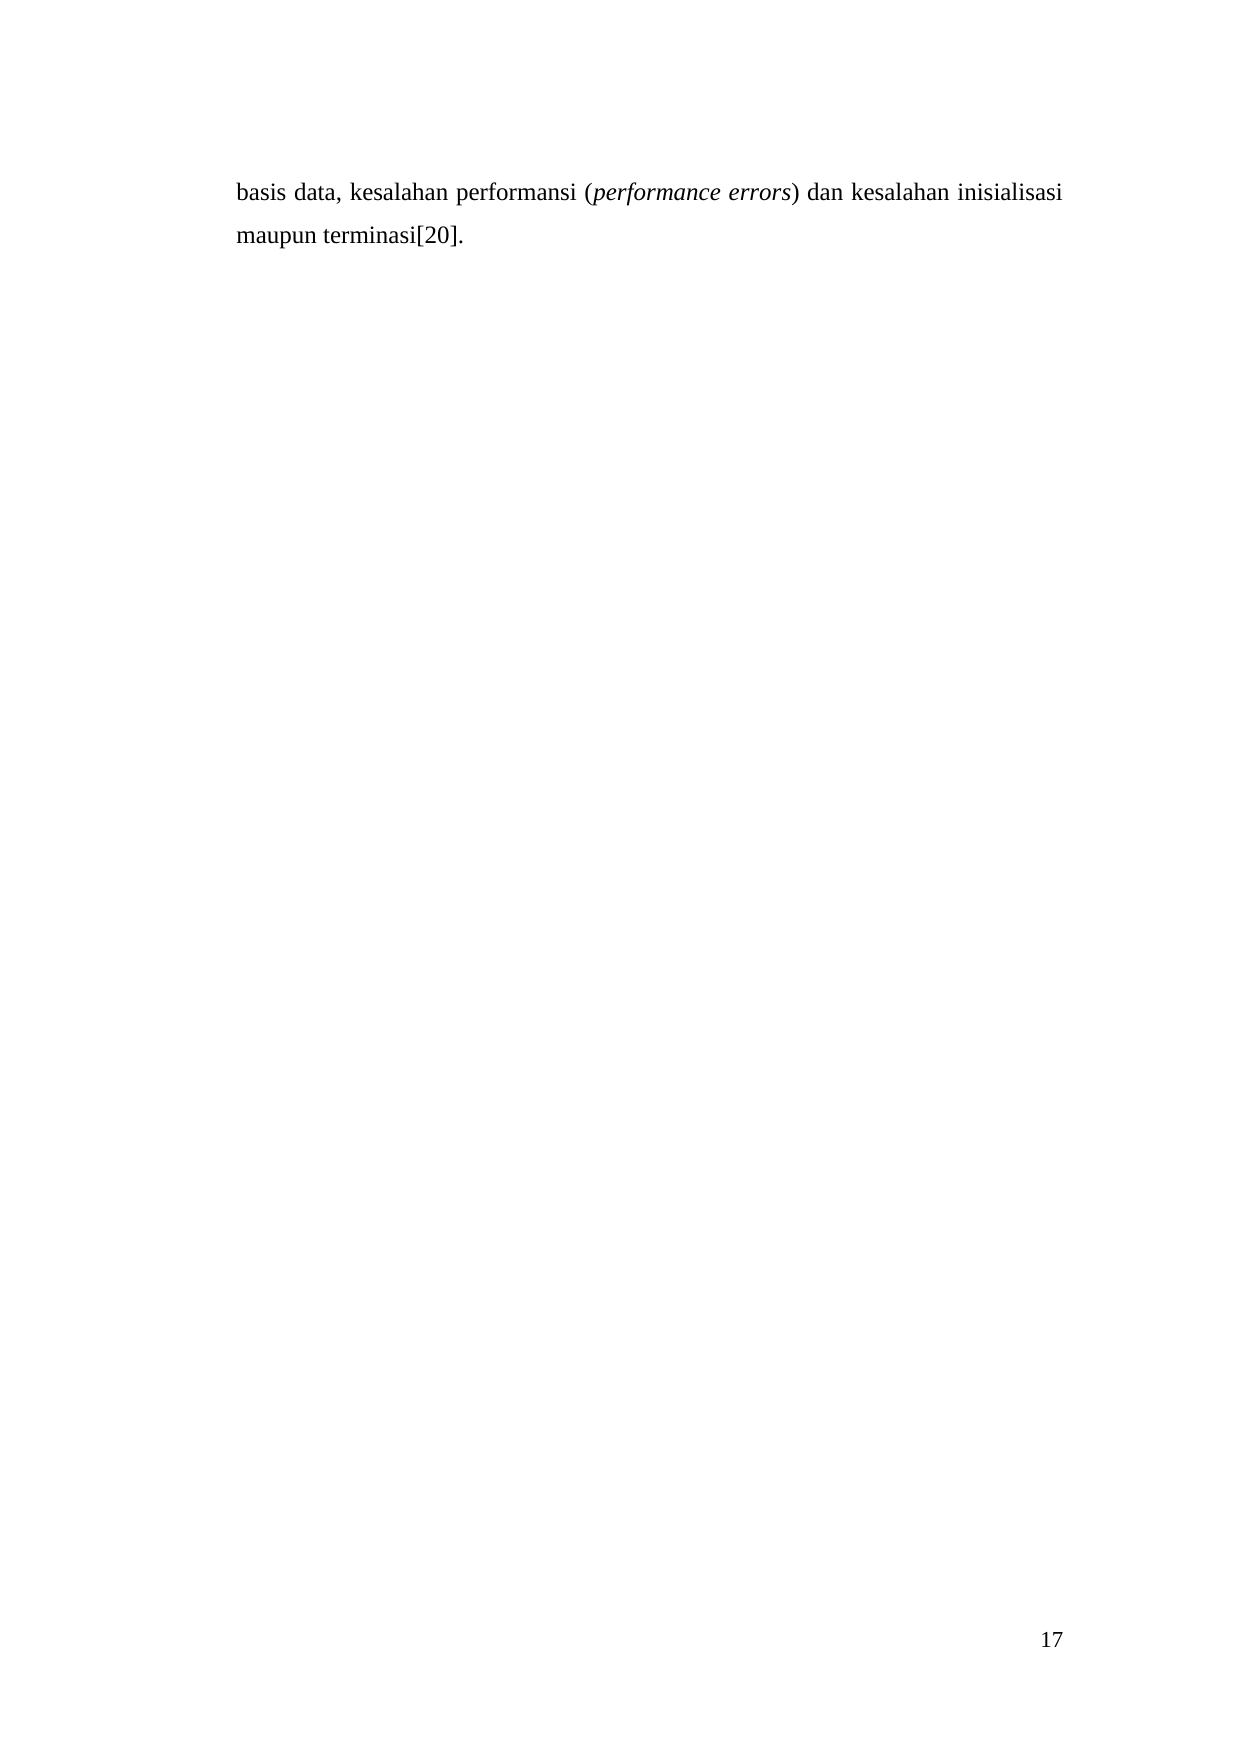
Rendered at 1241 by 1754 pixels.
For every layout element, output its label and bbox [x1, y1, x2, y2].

text [236, 177, 1063, 249]
